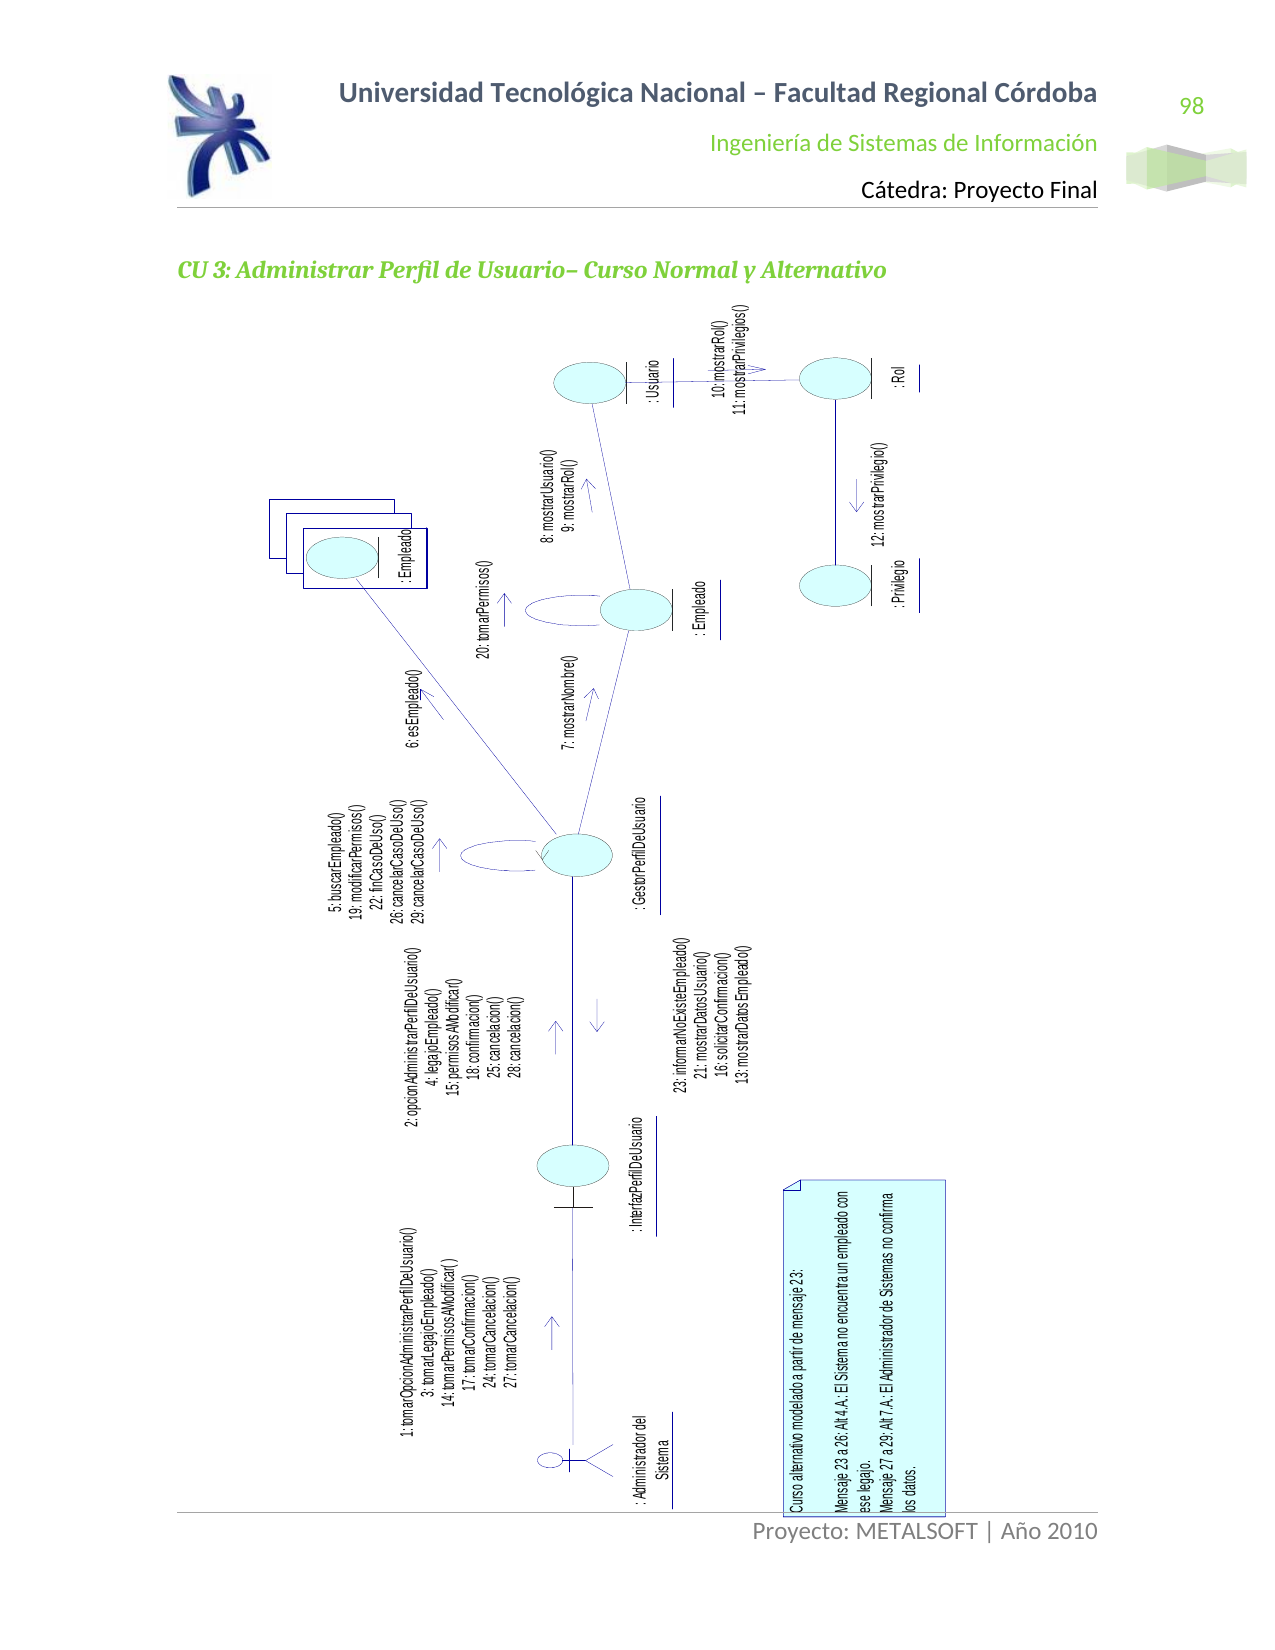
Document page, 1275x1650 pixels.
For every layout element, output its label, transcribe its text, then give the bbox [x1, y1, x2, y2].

text CU 3: Administrar Perfil de Usuario– Curso Normal y Alternativo [177, 256, 1098, 284]
picture [167, 74, 272, 199]
